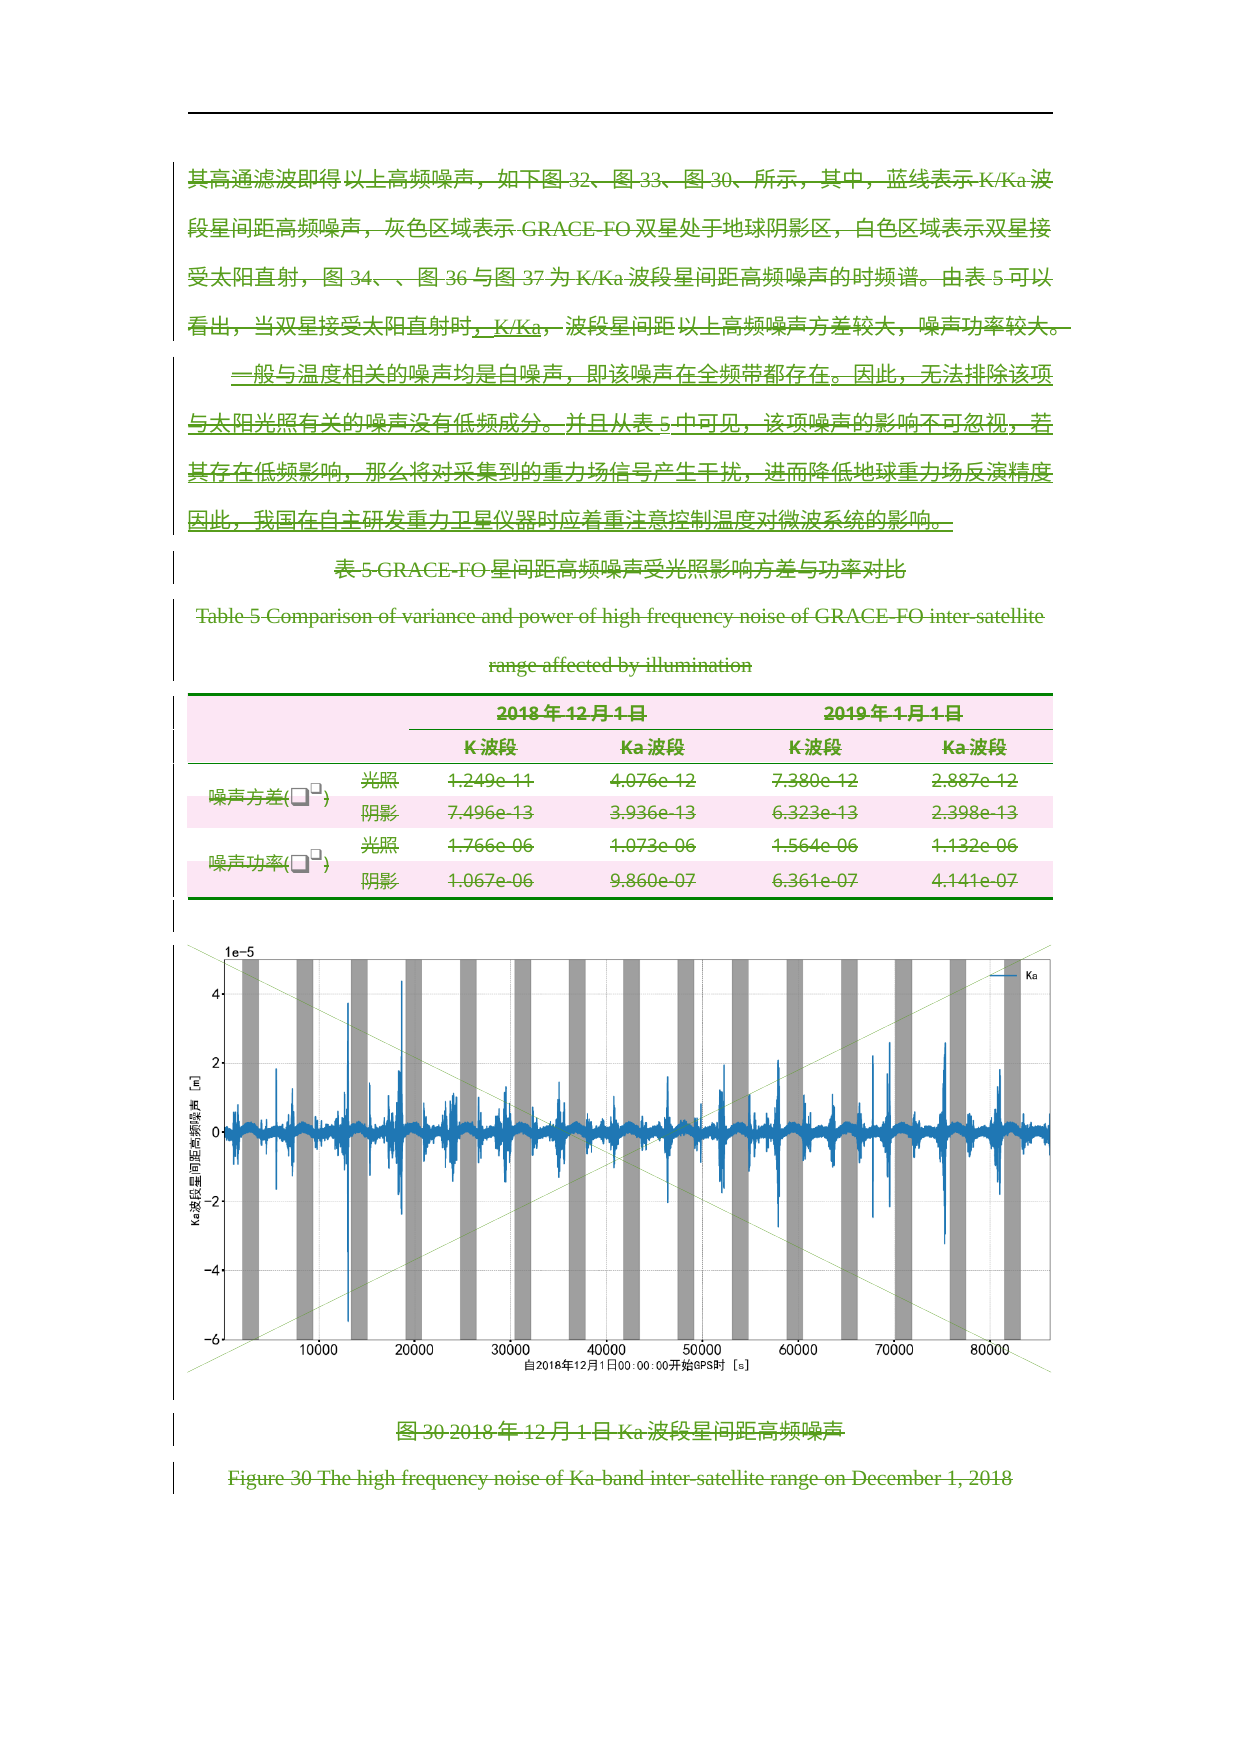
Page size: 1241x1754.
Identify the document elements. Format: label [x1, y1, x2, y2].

table_cell [571, 764, 734, 796]
table_cell [409, 829, 571, 861]
table_cell [896, 764, 1053, 796]
picture [189, 1160, 1050, 1373]
table_cell [571, 829, 734, 861]
table_cell [350, 764, 409, 796]
table_cell [734, 764, 896, 796]
table_cell [188, 764, 350, 828]
table_cell [734, 829, 896, 861]
picture [187, 946, 617, 1371]
table_cell [409, 764, 571, 796]
picture [190, 945, 1048, 1158]
table_cell [188, 829, 350, 897]
picture [621, 946, 1052, 1372]
table_cell [896, 829, 1053, 861]
table_cell [350, 829, 409, 861]
